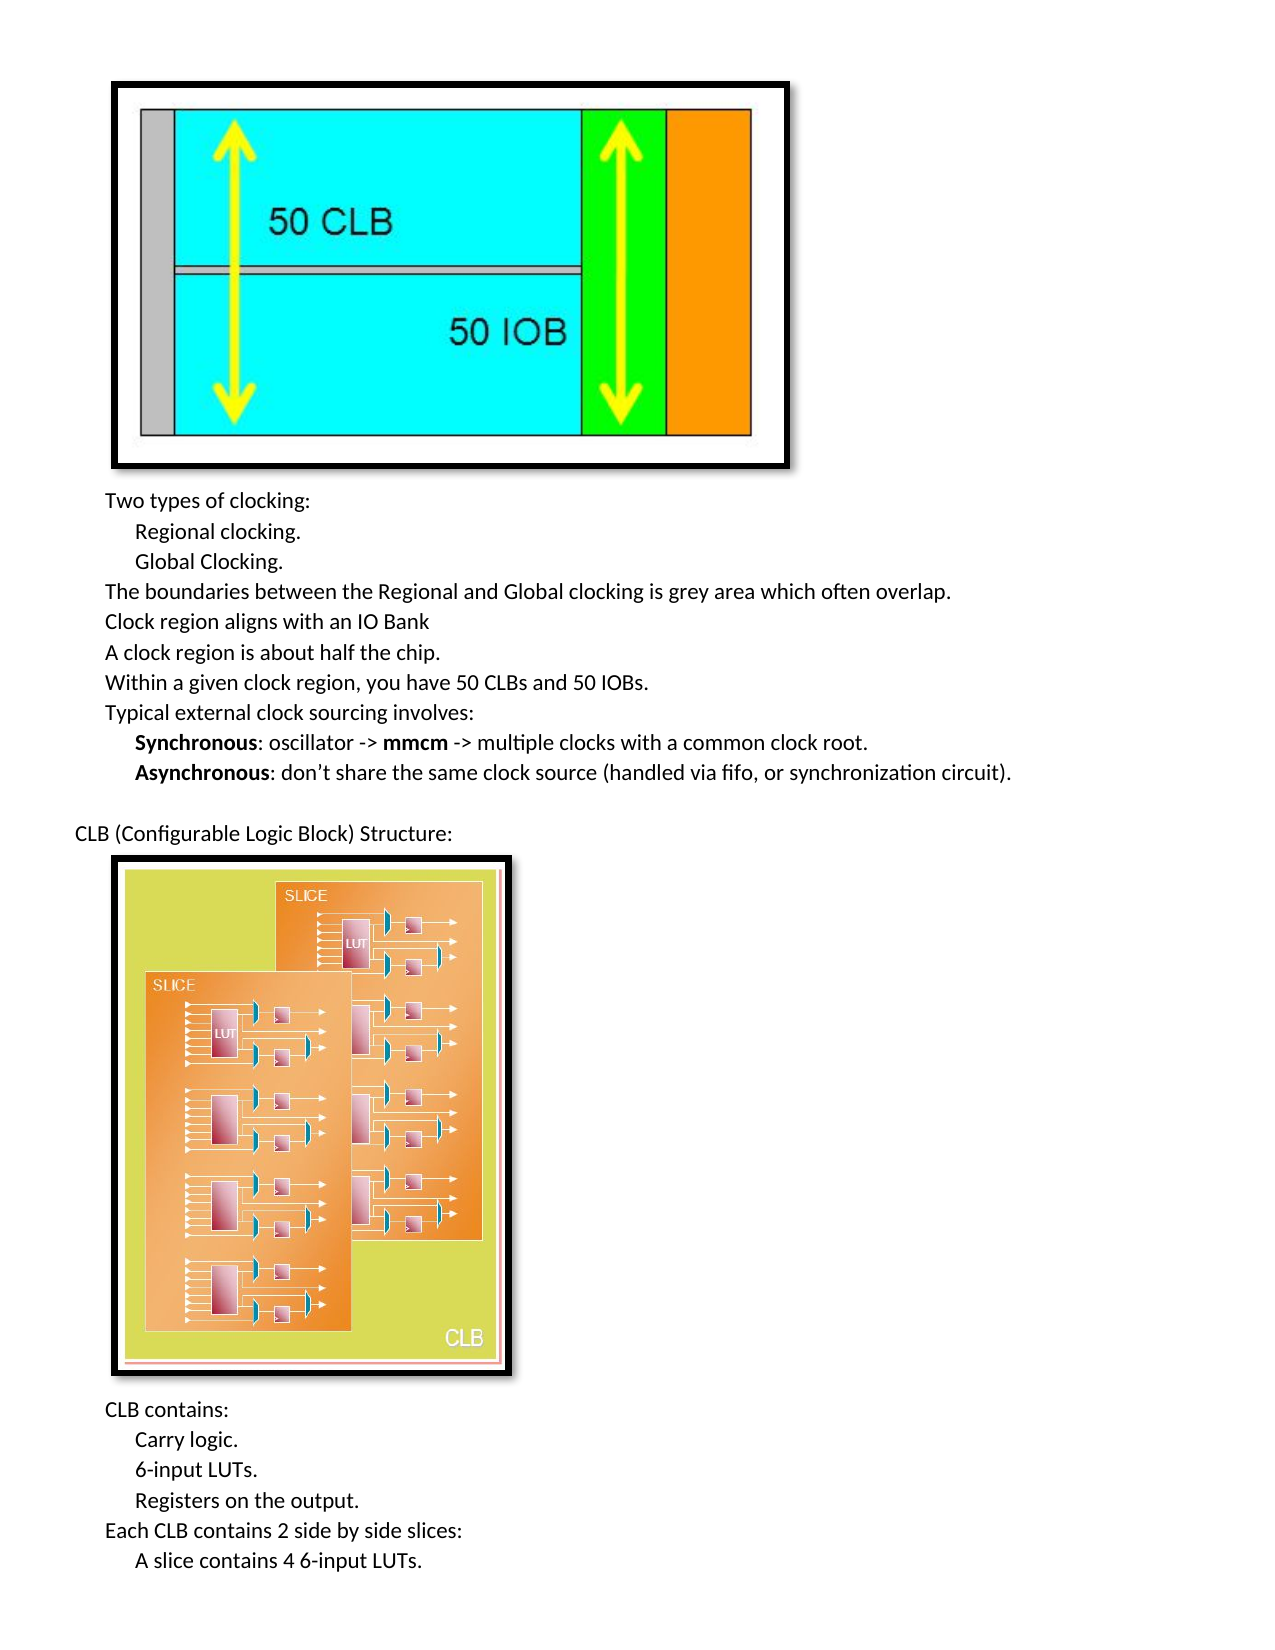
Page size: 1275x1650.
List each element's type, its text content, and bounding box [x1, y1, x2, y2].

text Within a given clock region, you have 50 CLBs and 50 IOBs. [75, 668, 1200, 696]
text Clock region aligns with an IO Bank [75, 607, 1200, 636]
text CLB (Configurable Logic Block) Structure: [75, 819, 1200, 847]
text A slice contains 4 6-input LUTs. [75, 1546, 1200, 1574]
picture [118, 88, 784, 463]
text 6-input LUTs. [75, 1456, 1200, 1484]
text Registers on the output. [75, 1486, 1200, 1514]
text Two types of clocking: [75, 487, 1200, 515]
picture [118, 862, 505, 1370]
text CLB contains: [75, 1395, 1200, 1423]
text The boundaries between the Regional and Global clocking is grey area which often overlap. [75, 577, 1200, 605]
text Asynchronous: don’t share the same clock source (handled via fifo, or synchronization circuit). [75, 758, 1200, 787]
text A clock region is about half the chip. [75, 638, 1200, 666]
text Each CLB contains 2 side by side slices: [75, 1516, 1200, 1544]
text Global Clocking. [75, 547, 1200, 575]
text Carry logic. [75, 1425, 1200, 1453]
text Regional clocking. [75, 517, 1200, 545]
text Typical external clock sourcing involves: Synchronous: oscillator -> mmcm -> multiple clocks with a common clock root. [75, 698, 1200, 756]
